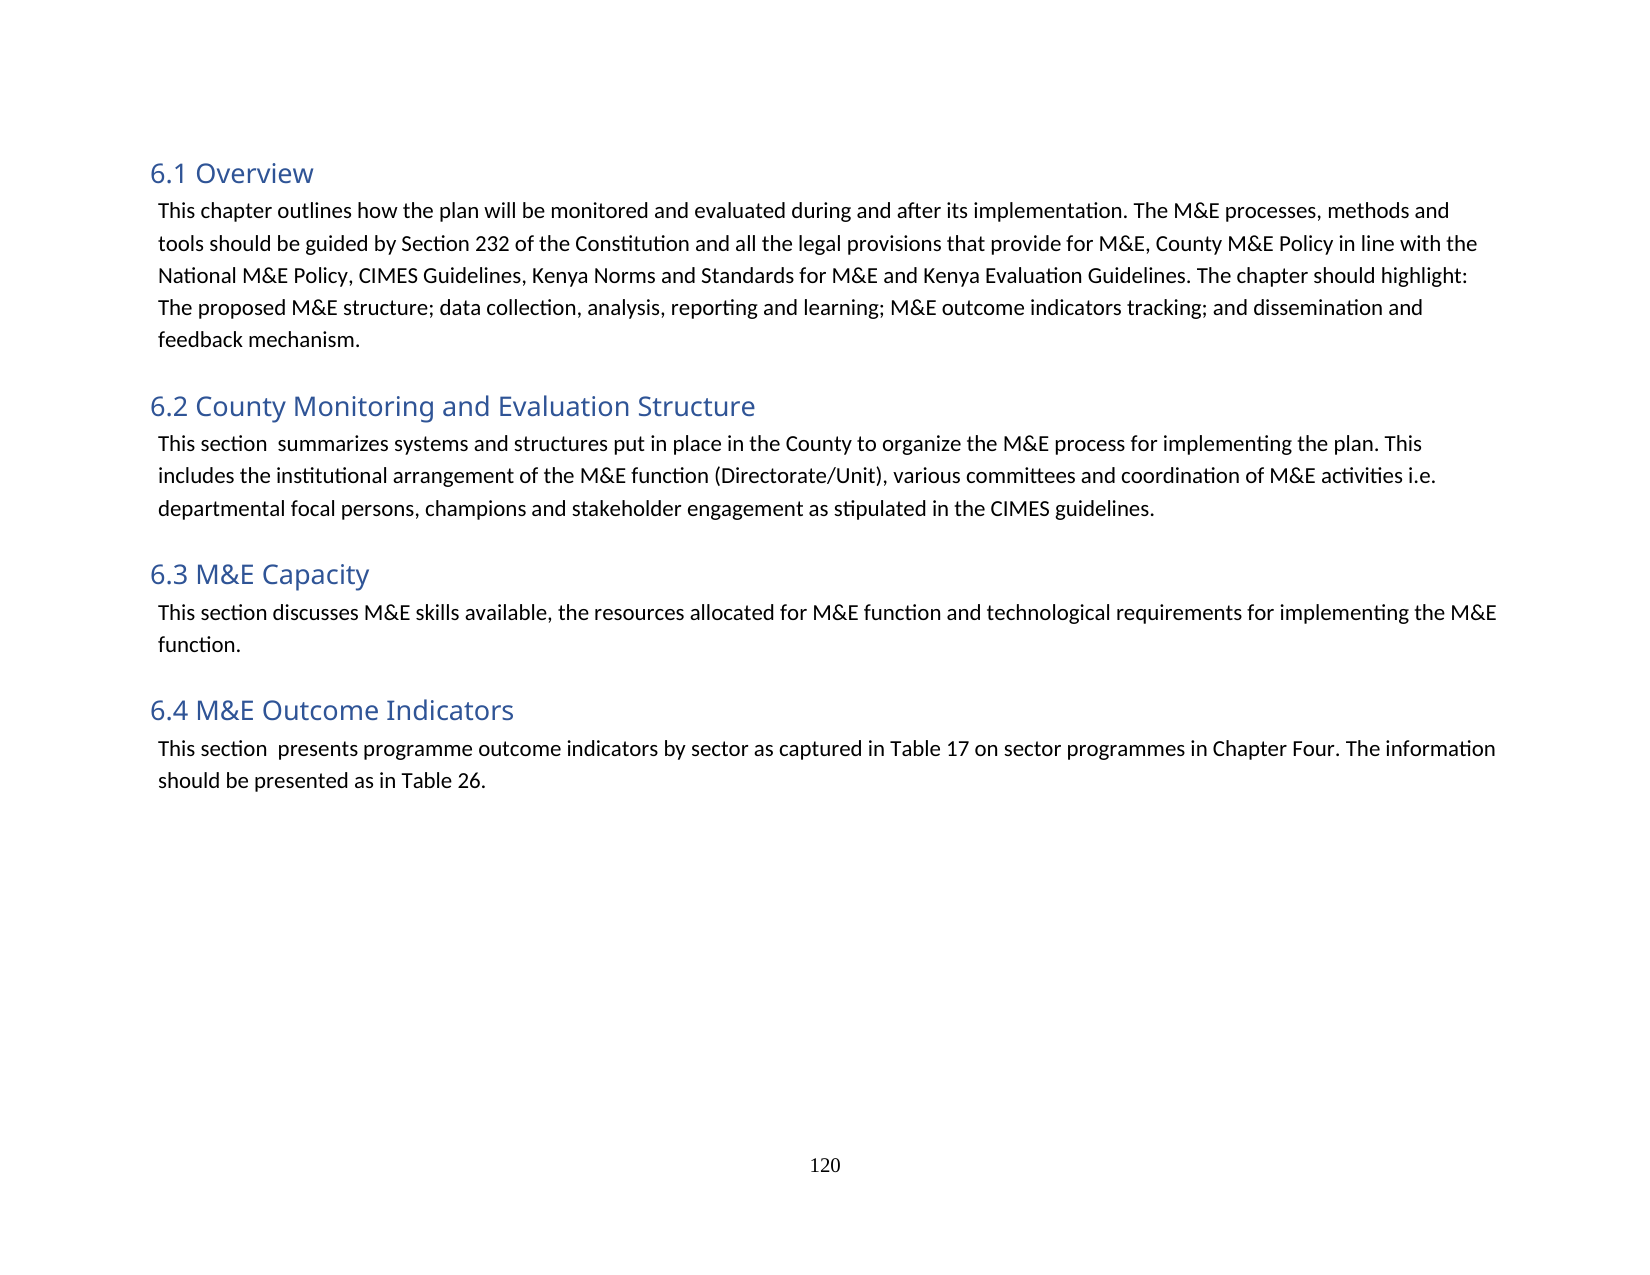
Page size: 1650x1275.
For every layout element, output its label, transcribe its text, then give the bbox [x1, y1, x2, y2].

text This chapter outlines how the plan will be monitored and evaluated during and after its implementation. The M&E processes, methods and tools should be guided by Section 232 of the Constitution and all the legal provisions that provide for M&E, County M&E Policy in line with the National M&E Policy, CIMES Guidelines, Kenya Norms and Standards for M&E and Kenya Evaluation Guidelines. The chapter should highlight: The proposed M&E structure; data collection, analysis, reporting and learning; M&E outcome indicators tracking; and dissemination and feedback mechanism. [158, 197, 1500, 353]
subtitle 6.1 Overview [150, 154, 1500, 191]
subtitle 6.4 M&E Outcome Indicators [150, 692, 1500, 728]
text This section summarizes systems and structures put in place in the County to organize the M&E process for implementing the plan. This includes the institutional arrangement of the M&E function (Directorate/Unit), various committees and coordination of M&E activities i.e. departmental focal persons, champions and stakeholder engagement as stipulated in the CIMES guidelines. [158, 429, 1500, 522]
text This section presents programme outcome indicators by sector as captured in Table 17 on sector programmes in Chapter Four. The information should be presented as in Table 26. [158, 734, 1500, 794]
subtitle 6.3 M&E Capacity [150, 555, 1500, 592]
subtitle 6.2 County Monitoring and Evaluation Structure [150, 387, 1500, 424]
text This section discusses M&E skills available, the resources allocated for M&E function and technological requirements for implementing the M&E function. [158, 598, 1500, 658]
